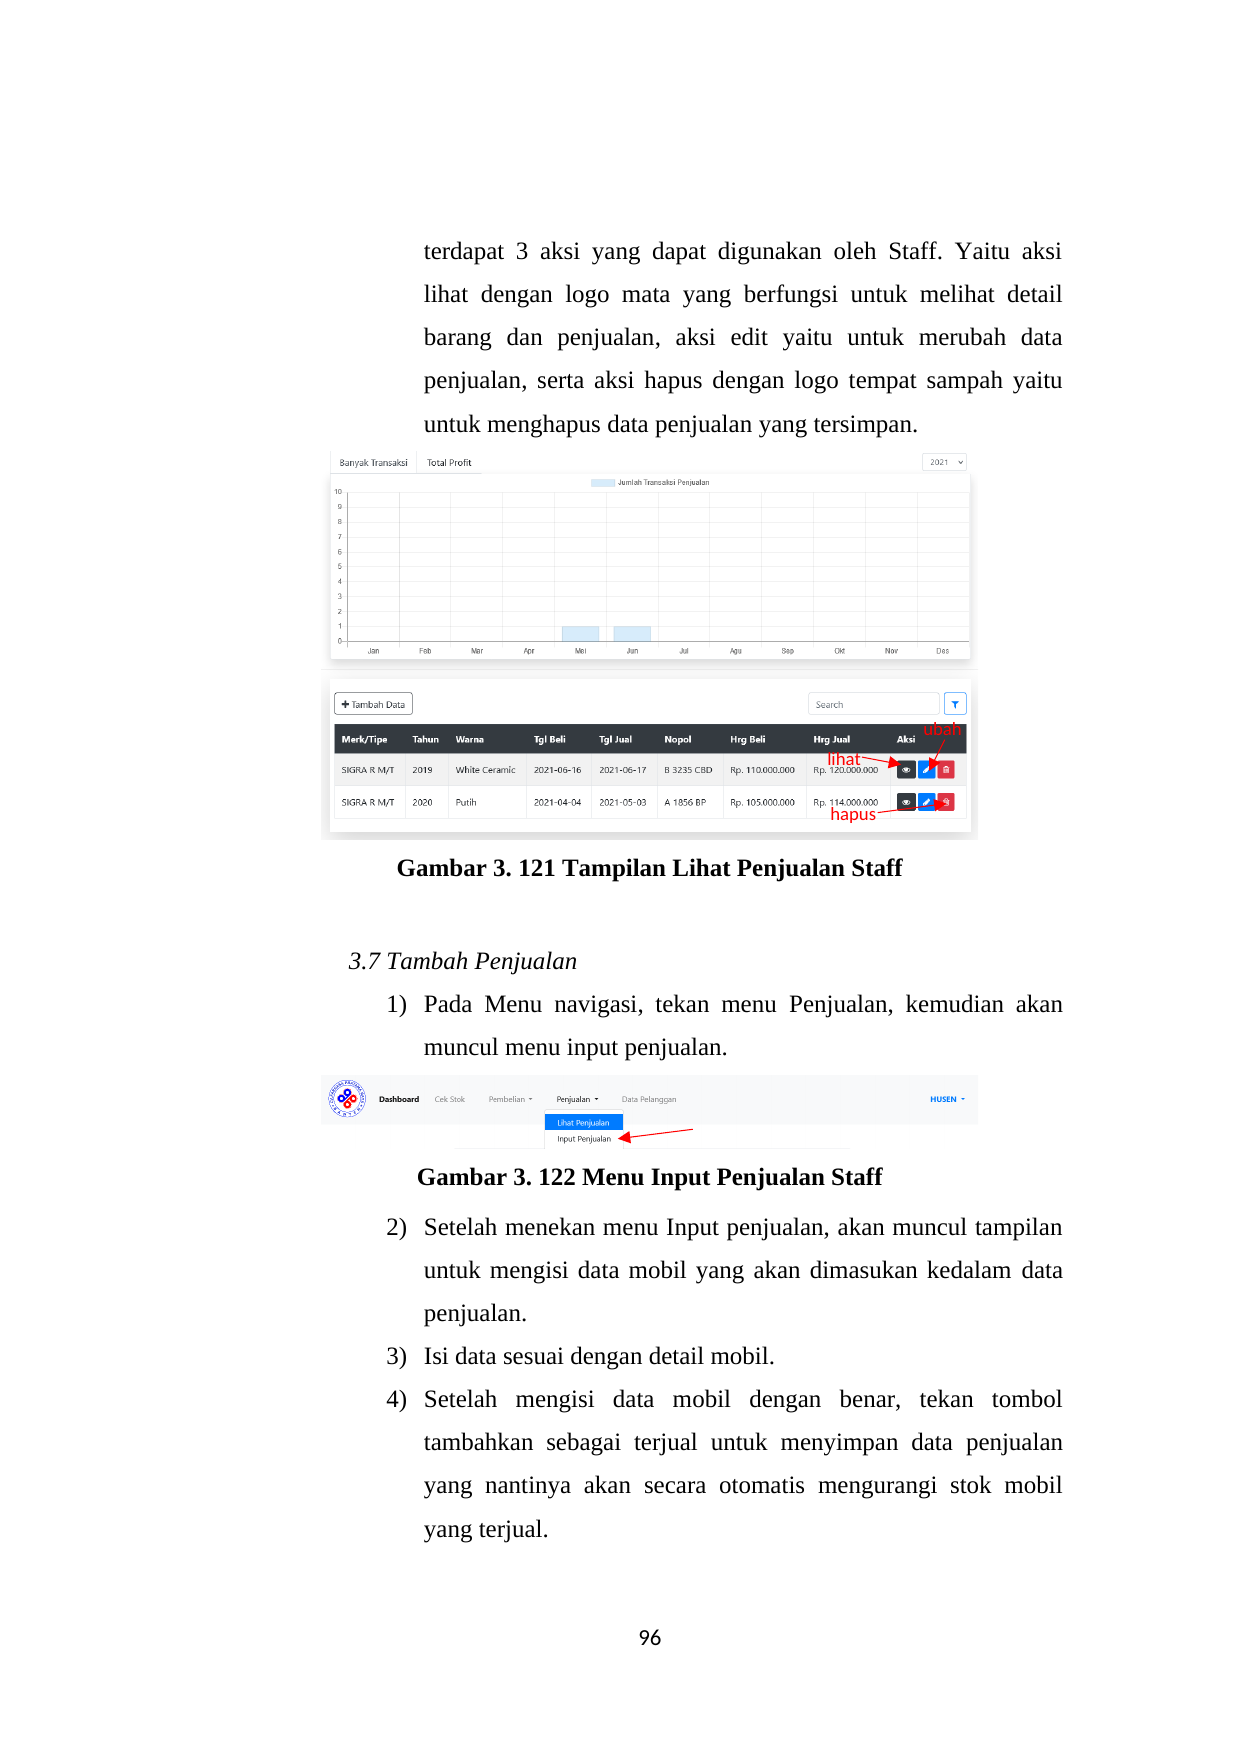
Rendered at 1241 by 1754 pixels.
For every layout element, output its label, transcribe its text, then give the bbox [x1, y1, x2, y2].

list Setelah mengisi data mobil dengan benar, tekan tombol tambahkan sebagai terjual untuk menyimpan data penjualan yang nantinya akan secara otomatis mengurangi stok mobil yang terjual. [386, 1384, 1063, 1542]
list Pada Menu navigasi, tekan menu Penjualan, kemudian akan muncul menu input penjualan. [386, 989, 1063, 1061]
text Gambar 3. 122 Menu Input Penjualan Staff [236, 1162, 1063, 1191]
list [386, 236, 1063, 437]
picture [321, 451, 979, 840]
list Setelah menekan menu Input penjualan, akan muncul tampilan untuk mengisi data mobil yang akan dimasukan kedalam data penjualan. [386, 1212, 1063, 1327]
list 3.7 Tambah Penjualan [349, 946, 1063, 975]
text Gambar 3. 121 Tampilan Lihat Penjualan Staff [236, 853, 1063, 882]
list Isi data sesuai dengan detail mobil. [386, 1341, 1063, 1370]
picture [321, 1075, 979, 1149]
